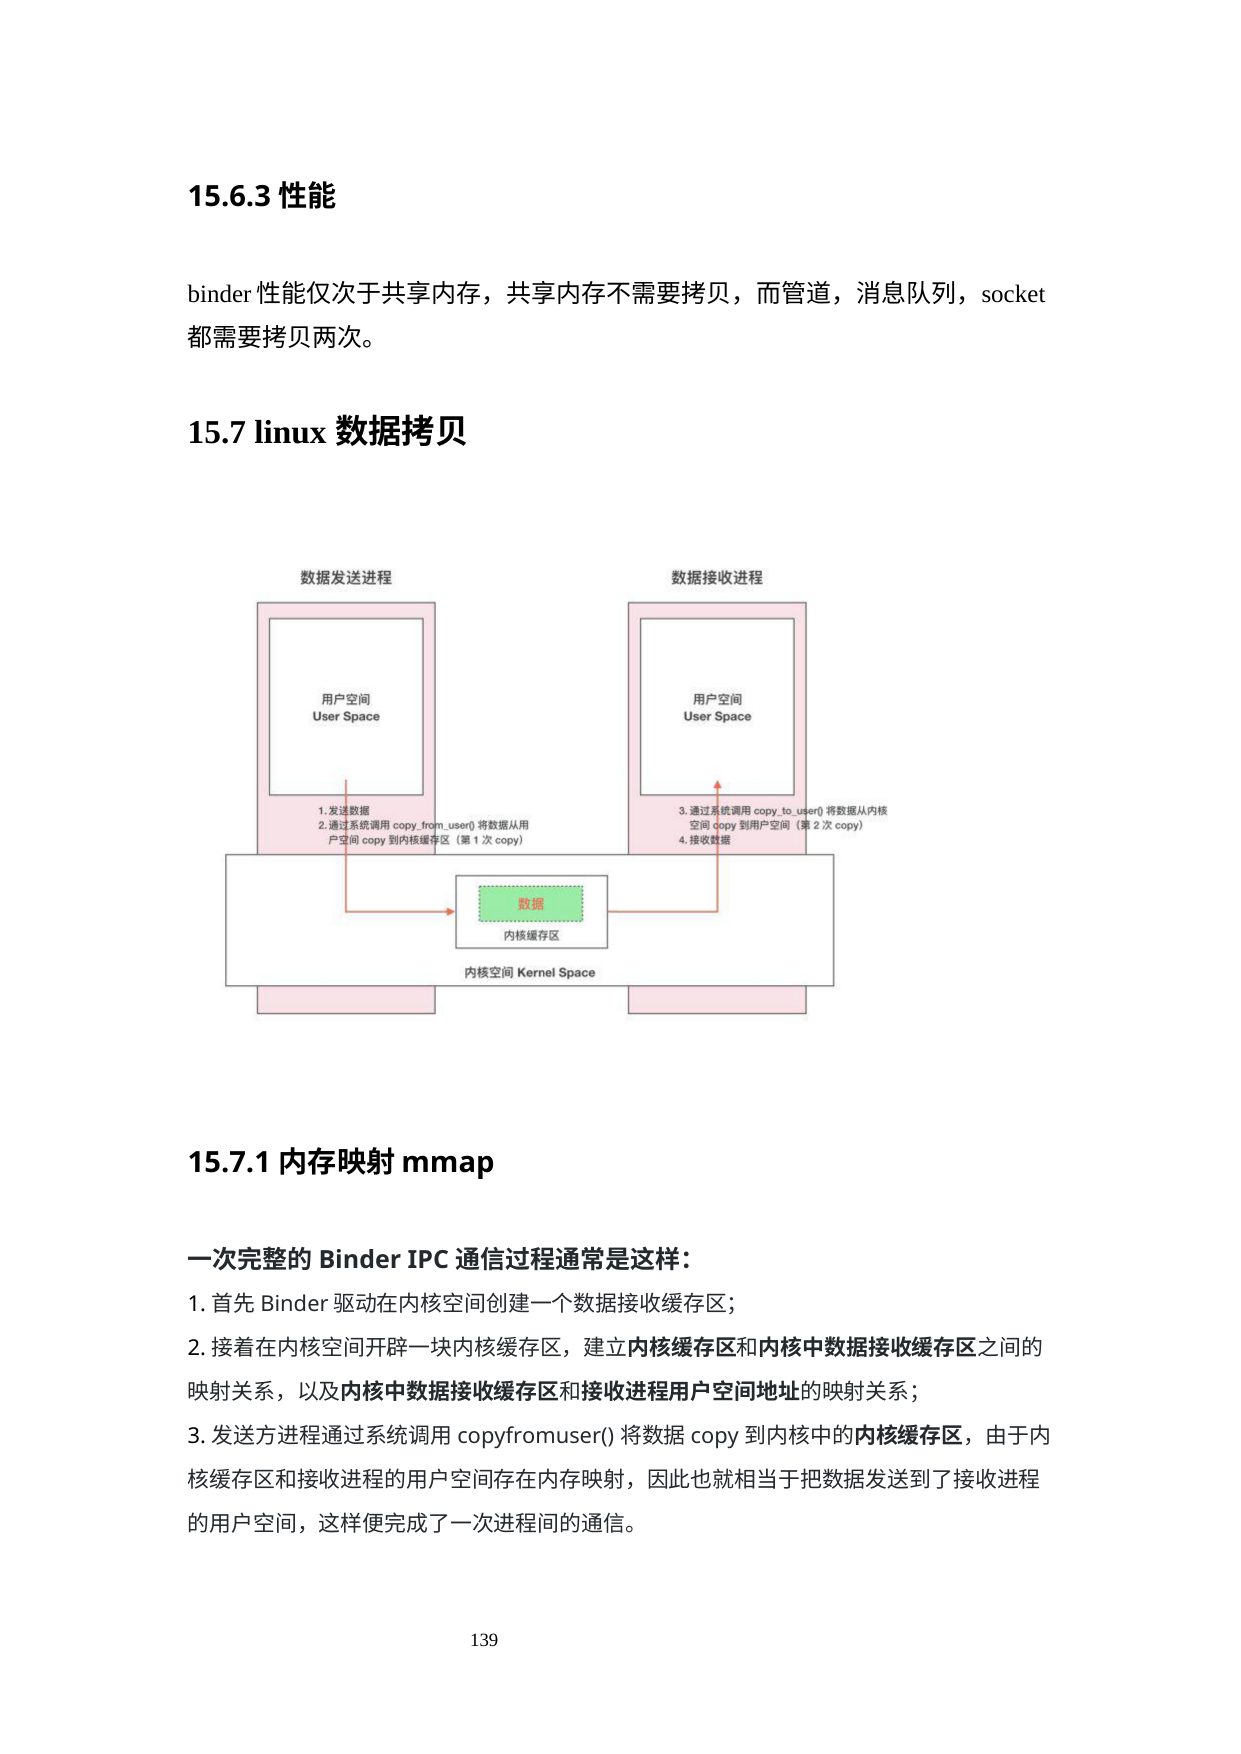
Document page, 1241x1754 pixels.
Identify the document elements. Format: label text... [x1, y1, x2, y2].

subtitle 15.6.3 性能 [187, 172, 1053, 216]
text 1. 首先 Binder驱动在内核空间创建一个数据接收缓存区； [187, 1279, 1053, 1323]
subtitle 15.7 linux 数据拷贝 [187, 385, 1053, 473]
text 2. 接着在内核空间开辟一块内核缓存区，建立内核缓存区和内核中数据接收缓存区之间的映射关系，以及内核中数据接收缓存区和接收进程用户空间地址的映射关系； [187, 1323, 1053, 1412]
text binder性能仅次于共享内存，共享内存不需要拷贝，而管道，消息队列，socket都需要拷贝两次。 [187, 270, 1053, 358]
subtitle 15.7.1 内存映射mmap [187, 1137, 1053, 1181]
picture [187, 551, 930, 1049]
text 一次完整的 Binder IPC 通信过程通常是这样： [187, 1235, 1053, 1279]
text 3. 发送方进程通过系统调用 copyfromuser() 将数据 copy 到内核中的内核缓存区，由于内核缓存区和接收进程的用户空间存在内存映射，因此也就相当于把数据发送到了接收进程的用户空间，这样便完成了一次进程间的通信。 [187, 1412, 1053, 1544]
